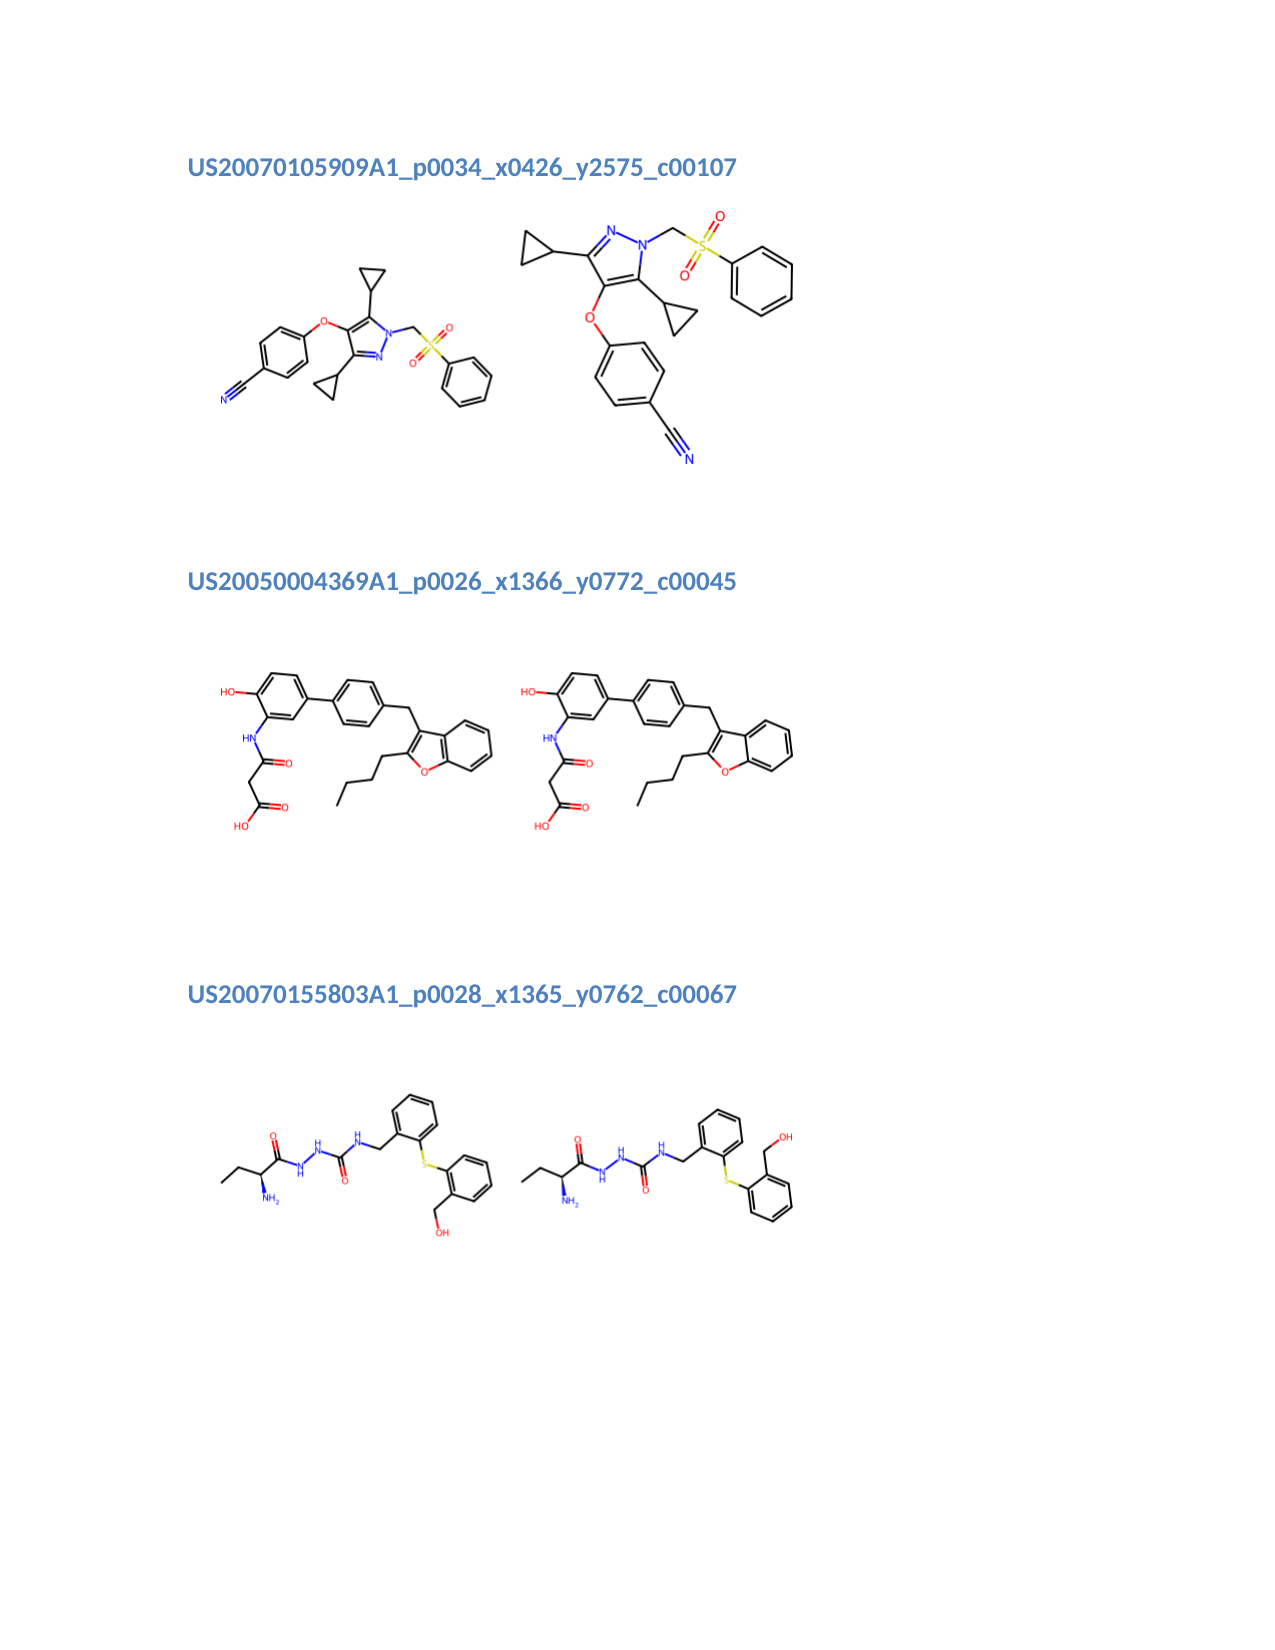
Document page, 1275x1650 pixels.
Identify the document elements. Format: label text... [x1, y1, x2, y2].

subtitle US20050004369A1_p0026_x1366_y0772_c00045 [187, 564, 1087, 597]
picture [206, 601, 807, 902]
picture [206, 1015, 807, 1316]
subtitle US20070155803A1_p0028_x1365_y0762_c00067 [187, 977, 1087, 1010]
subtitle US20070105909A1_p0034_x0426_y2575_c00107 [187, 150, 1087, 183]
picture [206, 187, 807, 488]
